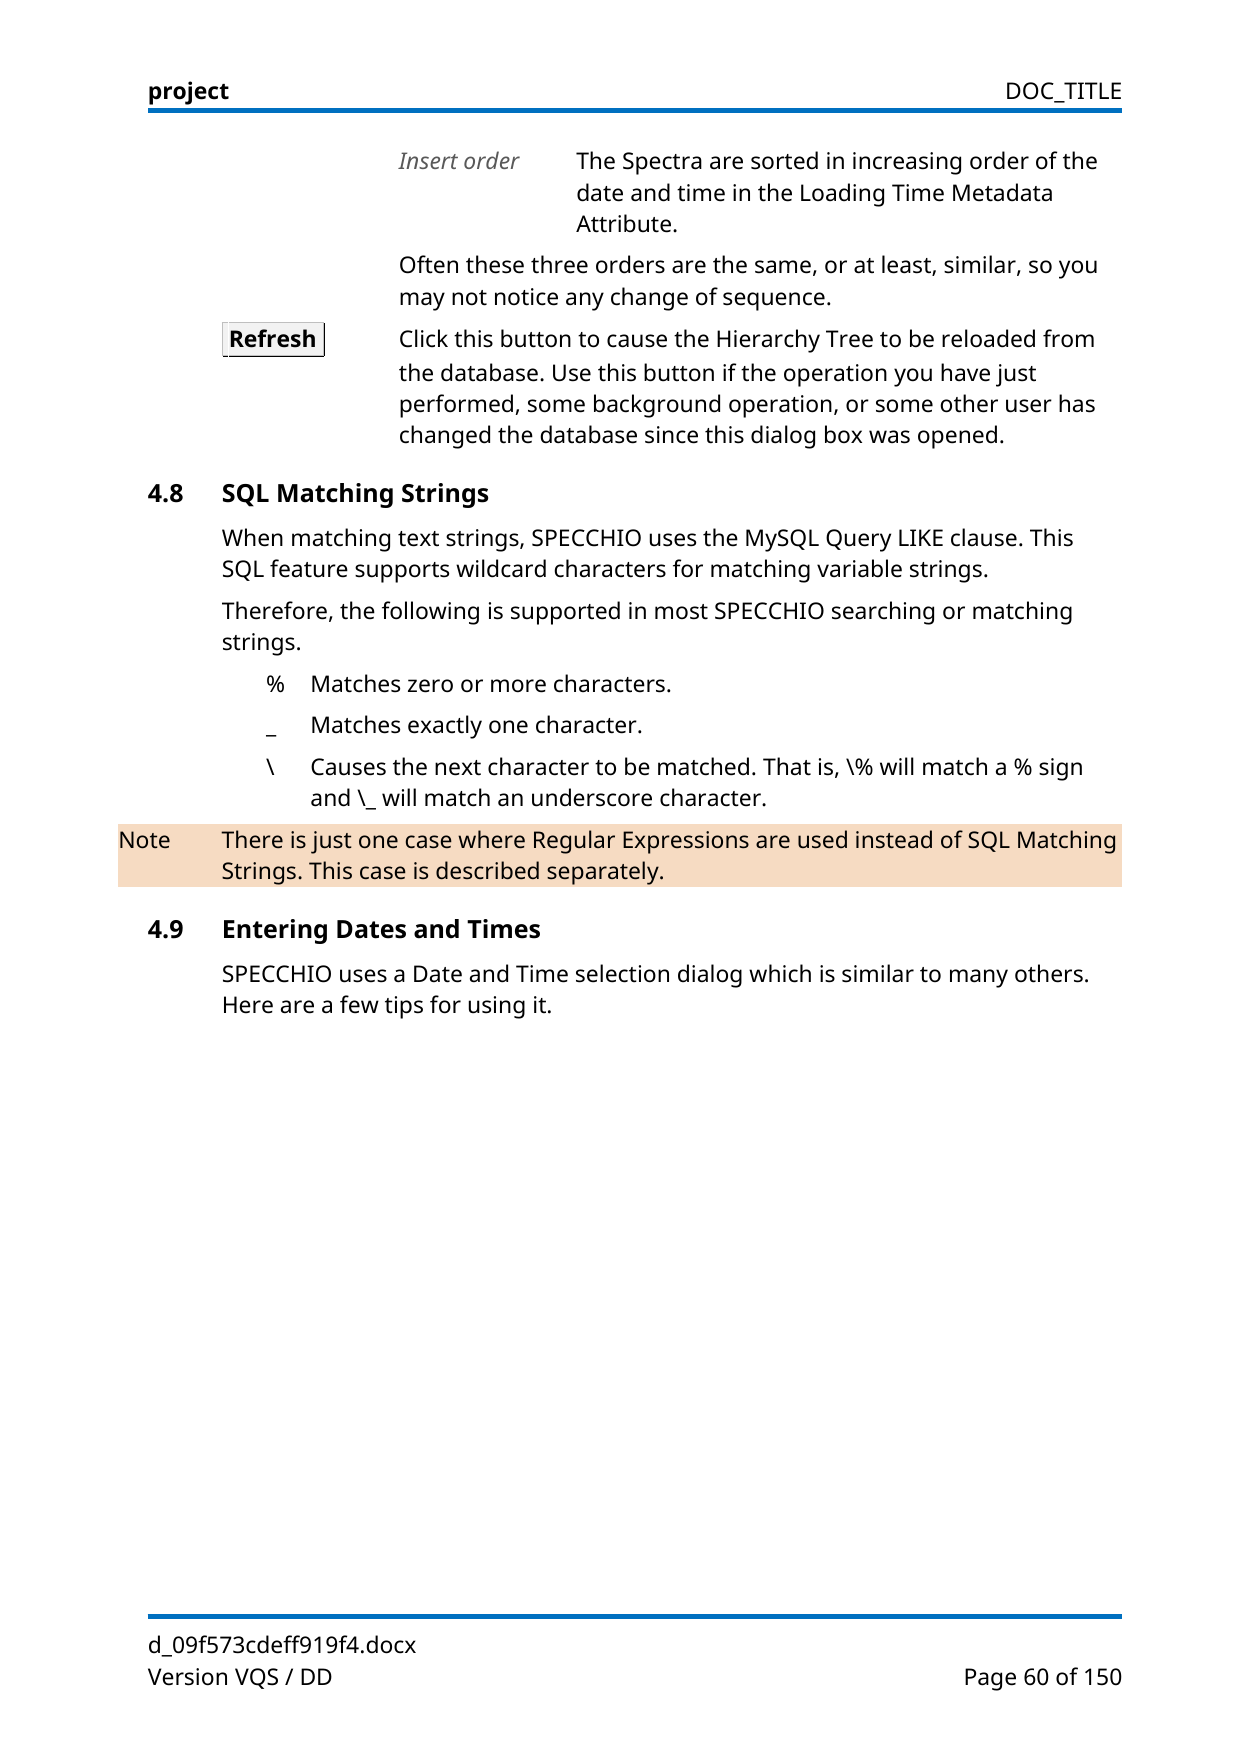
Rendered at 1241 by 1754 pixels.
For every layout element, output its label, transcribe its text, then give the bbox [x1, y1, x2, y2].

text When matching text strings, SPECCHIO uses the MySQL Query LIKE clause. This SQL feature supports wildcard characters for matching variable strings. [222, 522, 1122, 584]
text _ Matches exactly one character. [266, 709, 1122, 741]
subtitle Entering Dates and Times [148, 912, 1122, 946]
text Refresh Click this button to cause the Hierarchy Tree to be reloaded from the database. Use this button if the operation you have just performed, some background operation, or some other user has changed the database since this dialog box was opened. [222, 322, 1122, 450]
subtitle SQL Matching Strings [148, 475, 1122, 509]
text Therefore, the following is supported in most SPECCHIO searching or matching strings. [222, 595, 1122, 657]
text % Matches zero or more characters. [266, 668, 1122, 699]
text Note There is just one case where Regular Expressions are used instead of SQL Matching Strings. This case is described separately. [118, 824, 1122, 887]
text SPECCHIO uses a Date and Time selection dialog which is similar to many others. Here are a few tips for using it. [222, 958, 1122, 1021]
text \ Causes the next character to be matched. That is, \% will match a % sign and \_ will match an underscore character. [266, 751, 1122, 814]
text Often these three orders are the same, or at least, similar, so you may not notice any change of sequence. [222, 249, 1122, 312]
text Insert order The Spectra are sorted in increasing order of the date and time in the Loading Time Metadata Attribute. [399, 145, 1122, 239]
